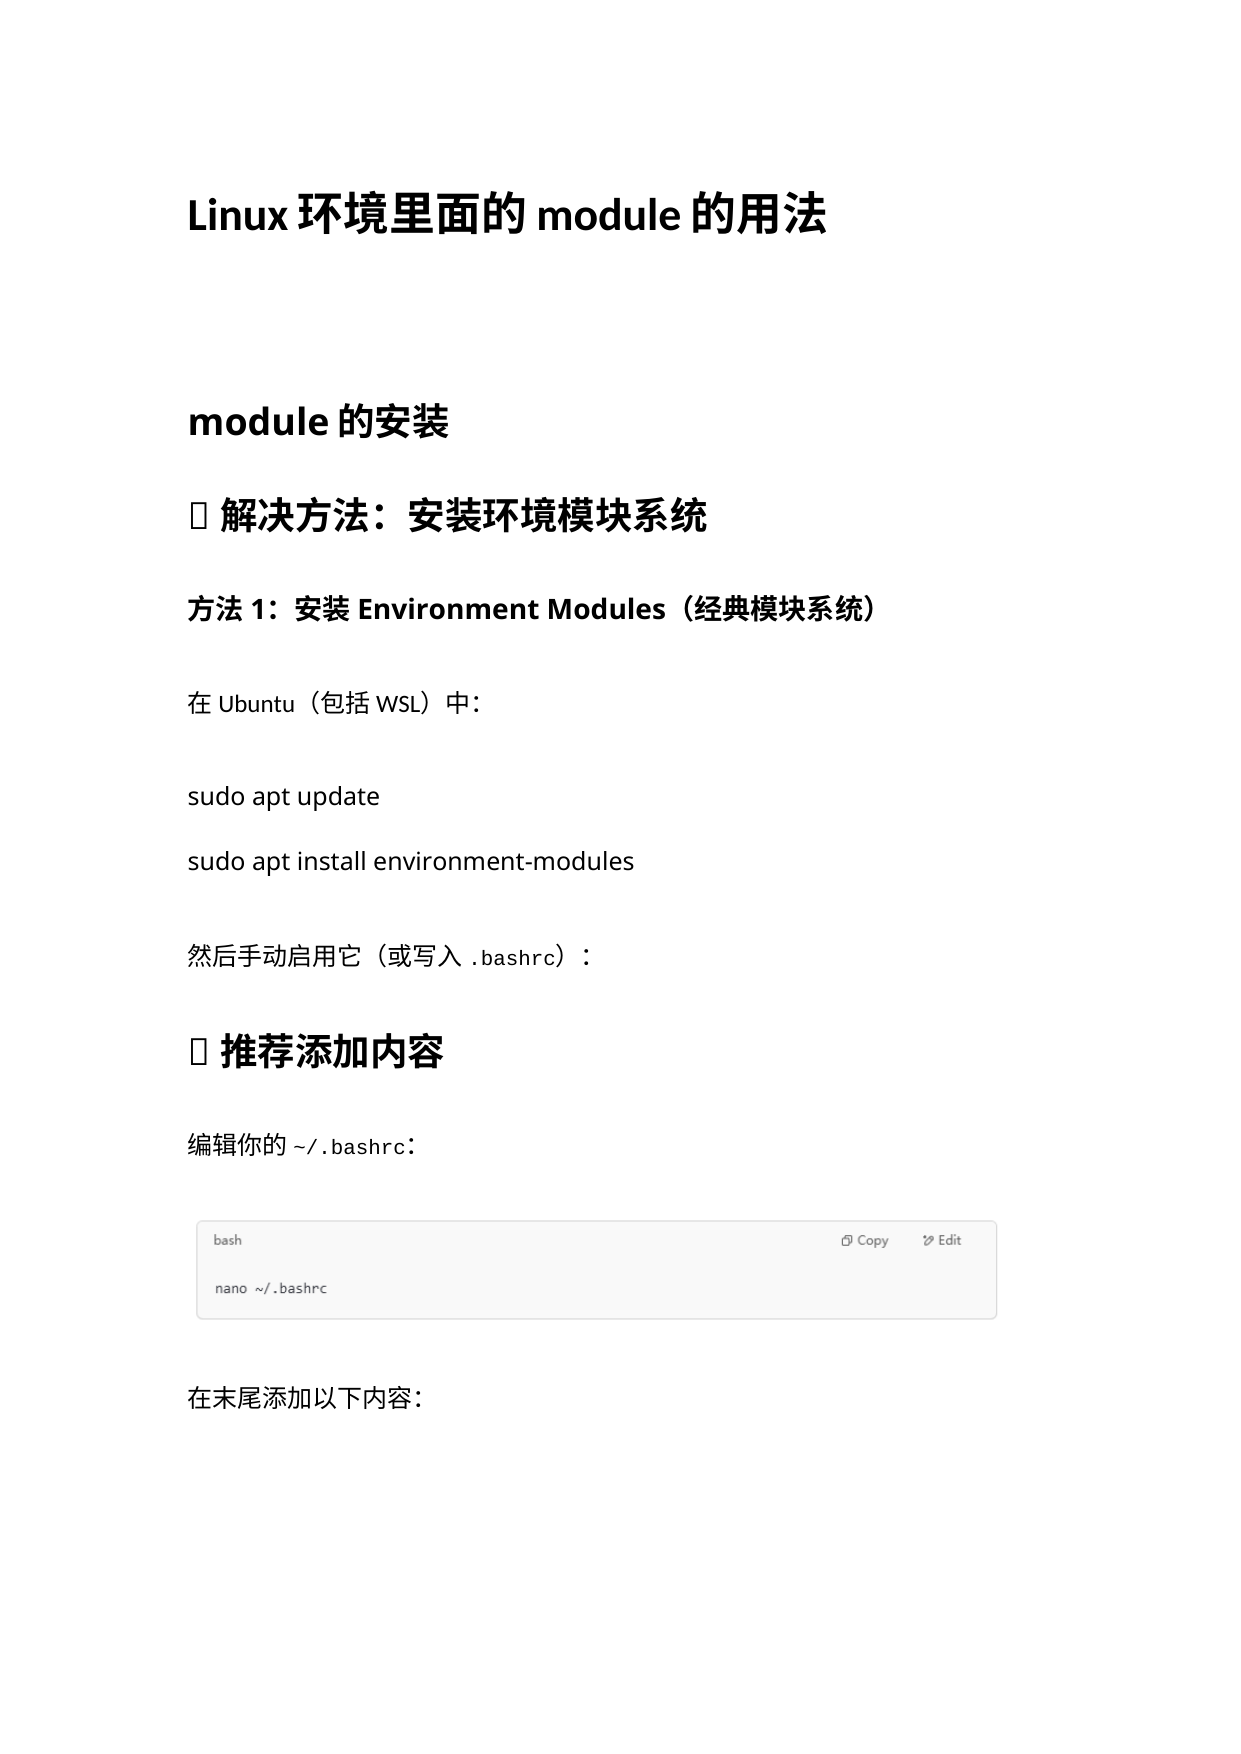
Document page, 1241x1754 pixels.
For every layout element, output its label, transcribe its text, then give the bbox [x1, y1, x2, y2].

subtitle 方法 1：安装 Environment Modules（经典模块系统） [187, 575, 1053, 640]
subtitle module的安装 [187, 387, 1053, 452]
subtitle ✅ 推荐添加内容 [187, 1017, 1053, 1082]
subtitle Linux环境里面的module的用法 [187, 162, 1053, 259]
text 在 Ubuntu（包括 WSL）中： [187, 669, 1053, 734]
text 在末尾添加以下内容： [187, 1364, 1053, 1429]
picture [187, 1211, 1016, 1329]
text 然后手动启用它（或写入 .bashrc）： [187, 922, 1053, 987]
text sudo apt update [187, 763, 1053, 828]
subtitle ✅ 解决方法：安装环境模块系统 [187, 481, 1053, 546]
text 编辑你的 ~/.bashrc： [187, 1111, 1053, 1176]
text sudo apt install environment-modules [187, 828, 1053, 893]
